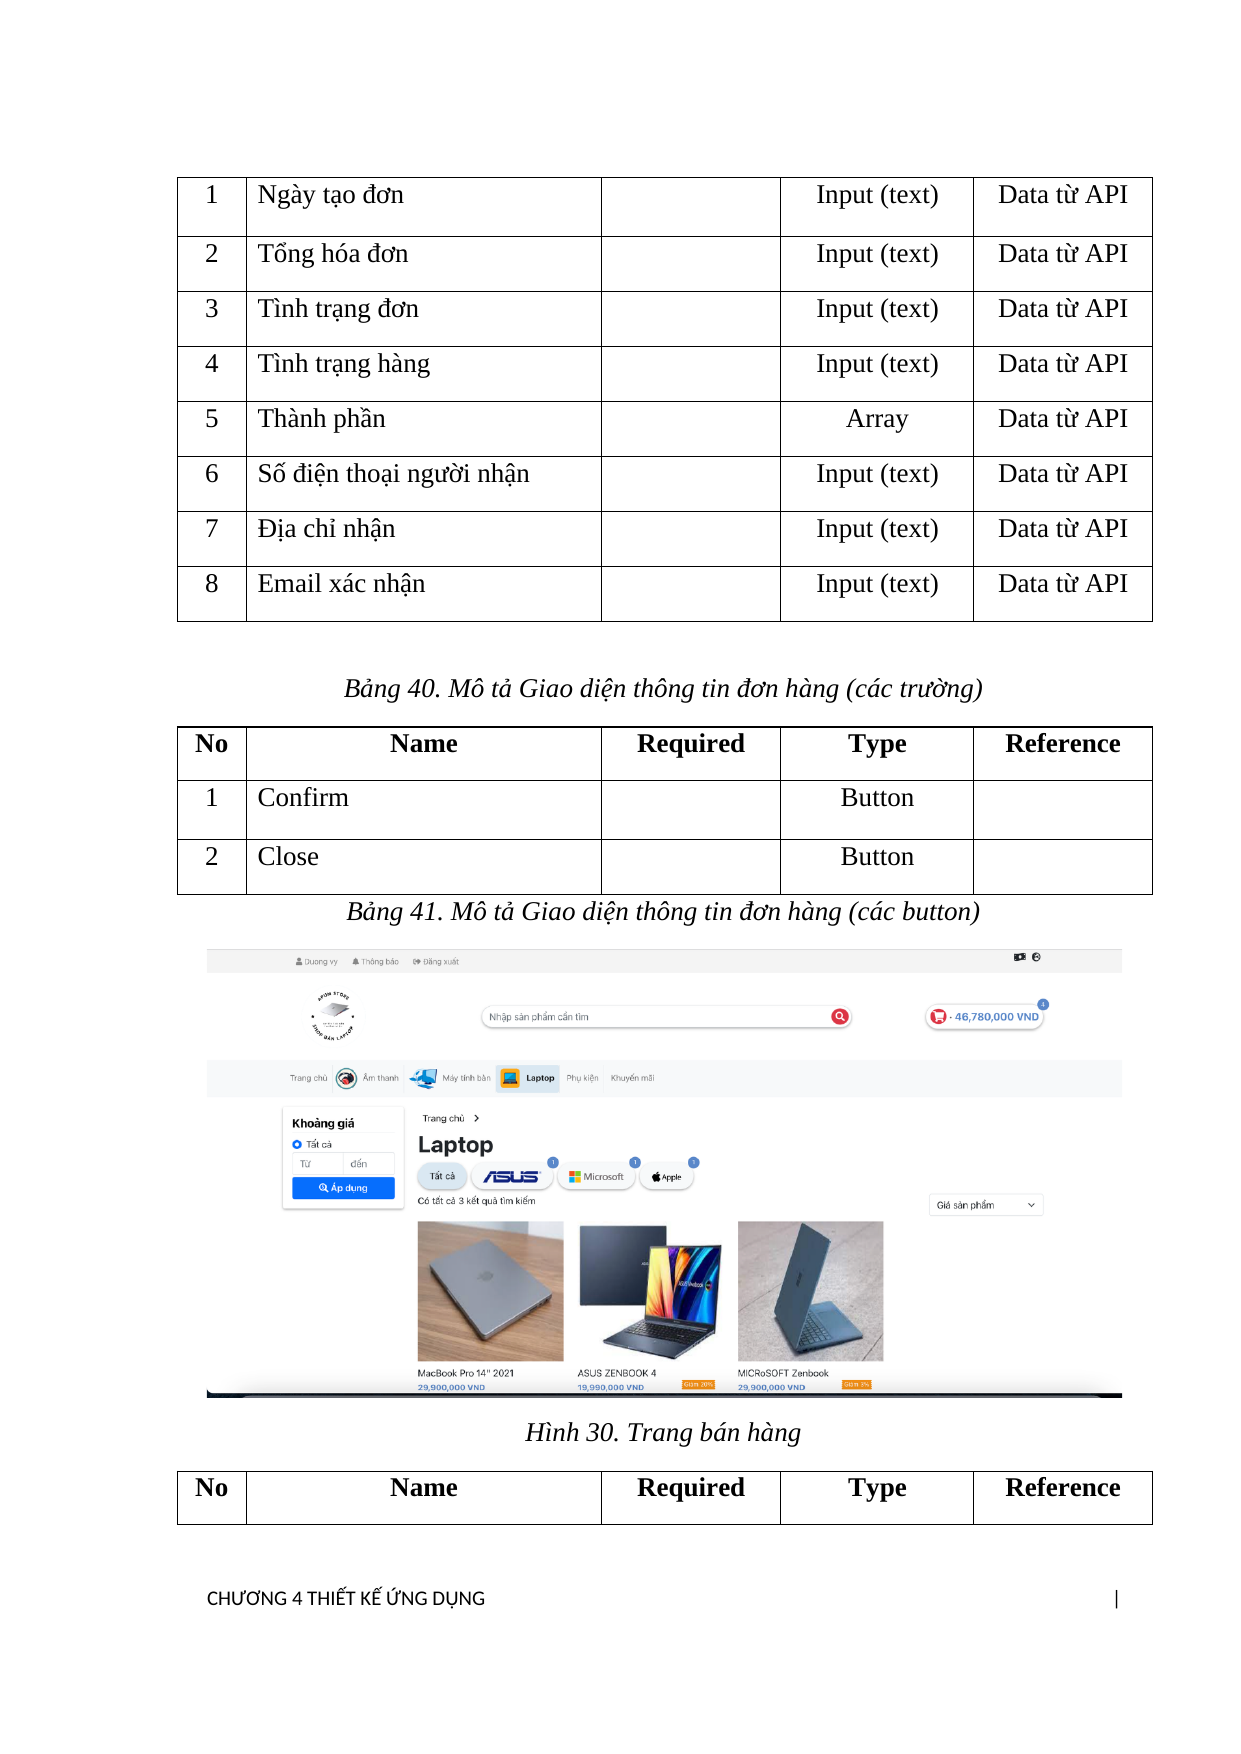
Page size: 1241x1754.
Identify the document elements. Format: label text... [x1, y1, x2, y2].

table_cell Địa chỉ nhận [247, 512, 601, 566]
text Hình 30. Trang bán hàng [207, 1416, 1122, 1447]
table_cell [602, 781, 780, 839]
table_cell 3 [178, 292, 246, 346]
table_cell Button [781, 781, 973, 839]
table_cell [602, 237, 780, 291]
table_cell Số điện thoại người nhận [247, 457, 601, 511]
table_cell Input (text) [781, 512, 973, 566]
table_cell Input (text) [781, 347, 973, 401]
table_cell Ngày tạo đơn [247, 178, 601, 236]
table_cell 1 [178, 178, 246, 236]
table_cell [974, 781, 1152, 839]
table_cell Data từ API [974, 567, 1152, 621]
table_cell Tổng hóa đơn [247, 237, 601, 291]
table_cell Thành phần [247, 402, 601, 456]
table_cell [602, 347, 780, 401]
table_cell 6 [178, 457, 246, 511]
table_cell 4 [178, 347, 246, 401]
table_cell Input (text) [781, 292, 973, 346]
table_header No [178, 728, 246, 780]
table_cell [974, 840, 1152, 894]
table_header Name [247, 1472, 601, 1524]
table_cell Input (text) [781, 237, 973, 291]
table_cell [602, 402, 780, 456]
table_cell Input (text) [781, 567, 973, 621]
table_cell Tình trạng đơn [247, 292, 601, 346]
table_cell 7 [178, 512, 246, 566]
table_cell Data từ API [974, 178, 1152, 236]
text Bảng 40. Mô tả Giao diện thông tin đơn hàng (các trường) [207, 672, 1122, 703]
table_cell [602, 840, 780, 894]
table_cell Data từ API [974, 347, 1152, 401]
picture [206, 949, 1123, 1398]
table_cell Data từ API [974, 292, 1152, 346]
table_cell Confirm [247, 781, 601, 839]
table_cell Data từ API [974, 457, 1152, 511]
table_cell 5 [178, 402, 246, 456]
table_header Reference [974, 728, 1152, 780]
table_cell 1 [178, 781, 246, 839]
table_header Type [781, 1472, 973, 1524]
table_cell [602, 292, 780, 346]
table_cell Data từ API [974, 402, 1152, 456]
table_header Reference [974, 1472, 1152, 1524]
table_cell Data từ API [974, 512, 1152, 566]
table_cell Close [247, 840, 601, 894]
table_cell Tình trạng hàng [247, 347, 601, 401]
table_header Type [781, 728, 973, 780]
table_cell 2 [178, 237, 246, 291]
table_cell [602, 567, 780, 621]
text Bảng 41. Mô tả Giao diện thông tin đơn hàng (các button) [207, 895, 1122, 926]
table_cell 8 [178, 567, 246, 621]
table_cell [602, 512, 780, 566]
table_header Name [247, 728, 601, 780]
table_cell 2 [178, 840, 246, 894]
table_cell [602, 457, 780, 511]
table_cell Email xác nhận [247, 567, 601, 621]
table_cell [602, 178, 780, 236]
table_header Required [602, 728, 780, 780]
table_cell Input (text) [781, 457, 973, 511]
table_cell Array [781, 402, 973, 456]
table_header No [178, 1472, 246, 1524]
table_cell Data từ API [974, 237, 1152, 291]
table_cell Input (text) [781, 178, 973, 236]
table_cell Button [781, 840, 973, 894]
table_header Required [602, 1472, 780, 1524]
